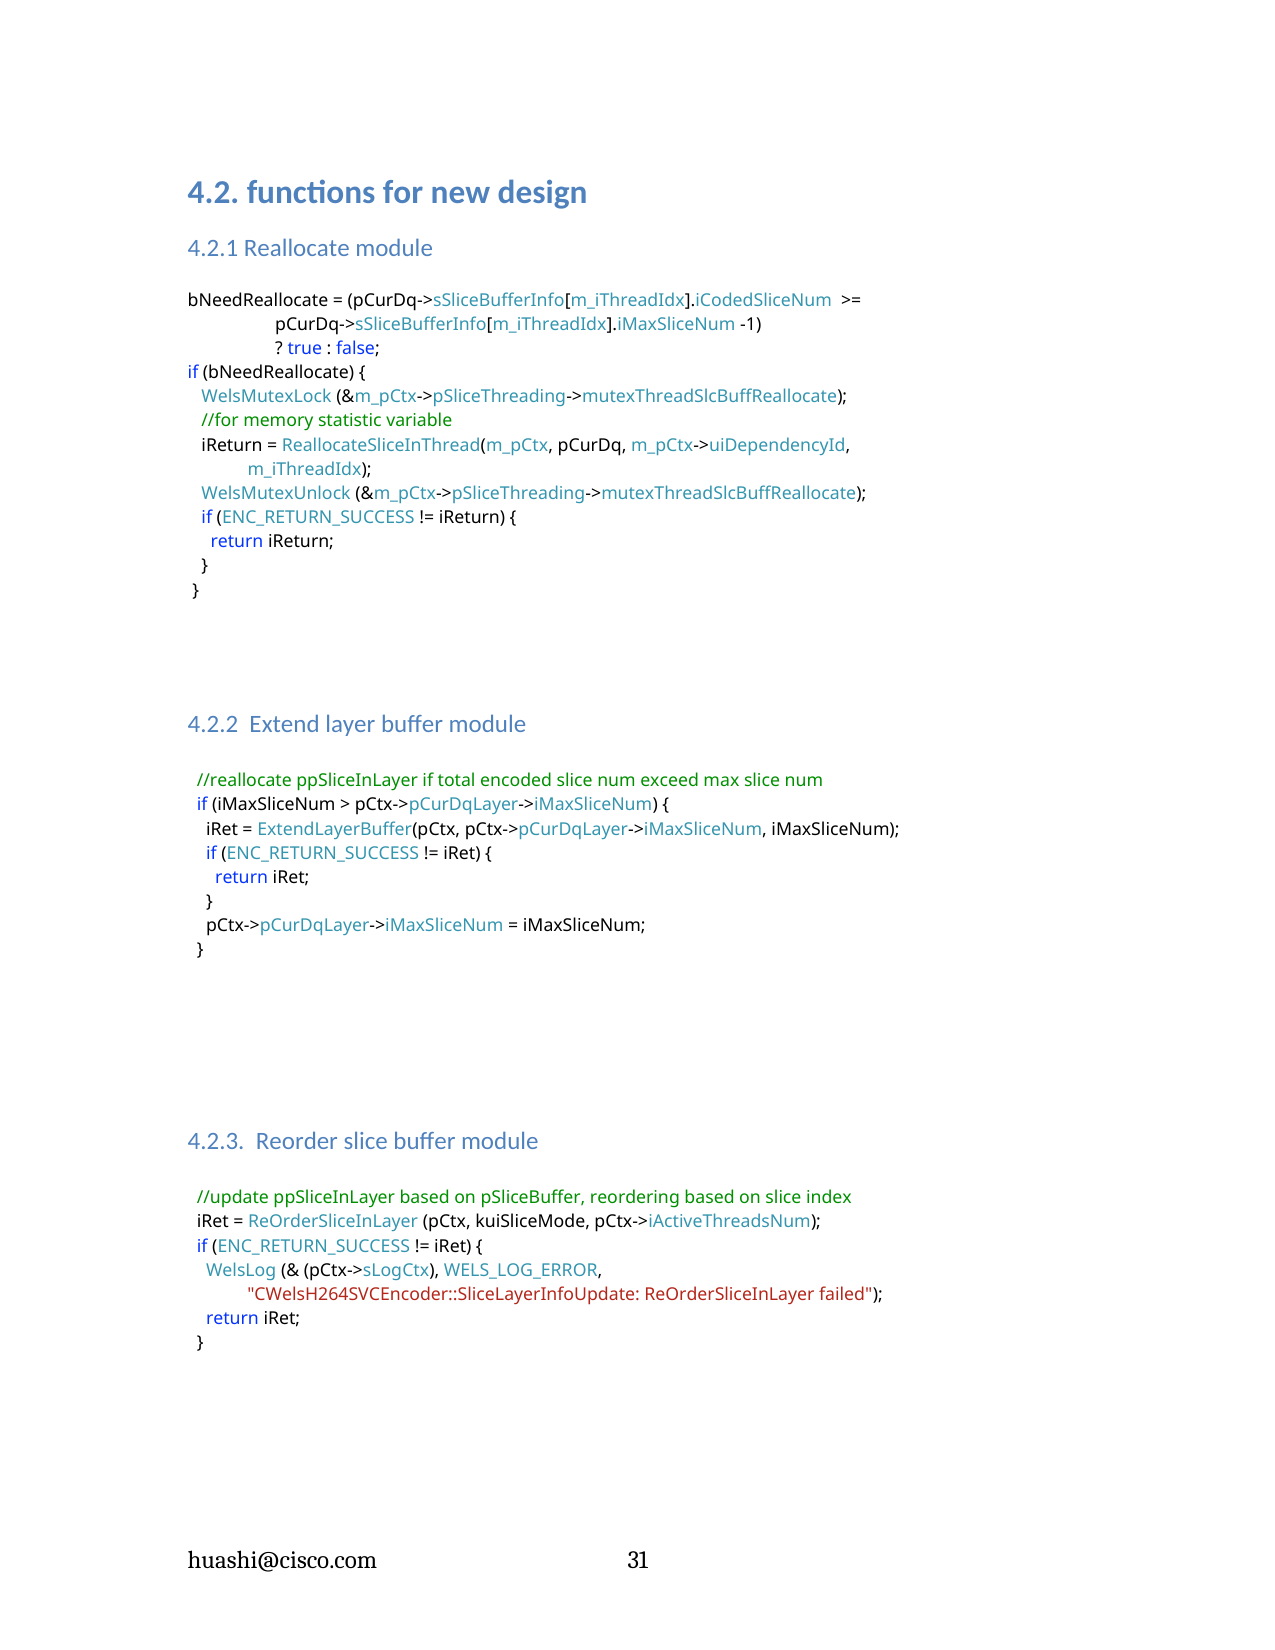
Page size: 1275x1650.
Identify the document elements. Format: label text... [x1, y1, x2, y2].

text pCtx->pCurDqLayer->iMaxSliceNum = iMaxSliceNum; [187, 913, 1087, 937]
text pCurDq->sSliceBufferInfo[m_iThreadIdx].iMaxSliceNum -1) [187, 311, 1087, 335]
text if (iMaxSliceNum > pCtx->pCurDqLayer->iMaxSliceNum) { [187, 792, 1087, 816]
text } [187, 888, 1087, 913]
text bNeedReallocate = (pCurDq->sSliceBufferInfo[m_iThreadIdx].iCodedSliceNum >= [187, 287, 1087, 311]
text if (ENC_RETURN_SUCCESS != iReturn) { [187, 504, 1087, 529]
text if (ENC_RETURN_SUCCESS != iRet) { [187, 840, 1087, 864]
text if (ENC_RETURN_SUCCESS != iRet) { [187, 1233, 1087, 1257]
text m_iThreadIdx); [187, 456, 1087, 480]
subtitle 4.2.1 Reallocate module [187, 232, 1087, 263]
text } [187, 553, 1087, 577]
text WelsMutexUnlock (&m_pCtx->pSliceThreading->mutexThreadSlcBuffReallocate); [187, 480, 1087, 504]
text return iReturn; [187, 529, 1087, 553]
subtitle 4.2.2 Extend layer buffer module [187, 708, 1087, 739]
text "CWelsH264SVCEncoder::SliceLayerInfoUpdate: ReOrderSliceInLayer failed"); [187, 1281, 1087, 1306]
text } [187, 937, 1087, 961]
text WelsMutexLock (&m_pCtx->pSliceThreading->mutexThreadSlcBuffReallocate); [187, 384, 1087, 408]
text ? true : false; [187, 335, 1087, 359]
text WelsLog (& (pCtx->sLogCtx), WELS_LOG_ERROR, [187, 1257, 1087, 1281]
text //for memory statistic variable [187, 408, 1087, 432]
text //update ppSliceInLayer based on pSliceBuffer, reordering based on slice index [187, 1185, 1087, 1209]
subtitle 4.2. functions for new design [187, 171, 1087, 212]
text //reallocate ppSliceInLayer if total encoded slice num exceed max slice num [187, 768, 1087, 792]
text } [187, 1330, 1087, 1354]
text } [187, 577, 1087, 601]
text if (bNeedReallocate) { [187, 359, 1087, 384]
text iRet = ExtendLayerBuffer(pCtx, pCtx->pCurDqLayer->iMaxSliceNum, iMaxSliceNum); [187, 816, 1087, 840]
text return iRet; [187, 1306, 1087, 1330]
text iRet = ReOrderSliceInLayer (pCtx, kuiSliceMode, pCtx->iActiveThreadsNum); [187, 1209, 1087, 1233]
text iReturn = ReallocateSliceInThread(m_pCtx, pCurDq, m_pCtx->uiDependencyId, [187, 432, 1087, 456]
subtitle 4.2.3. Reorder slice buffer module [187, 1126, 1087, 1156]
text return iRet; [187, 864, 1087, 888]
